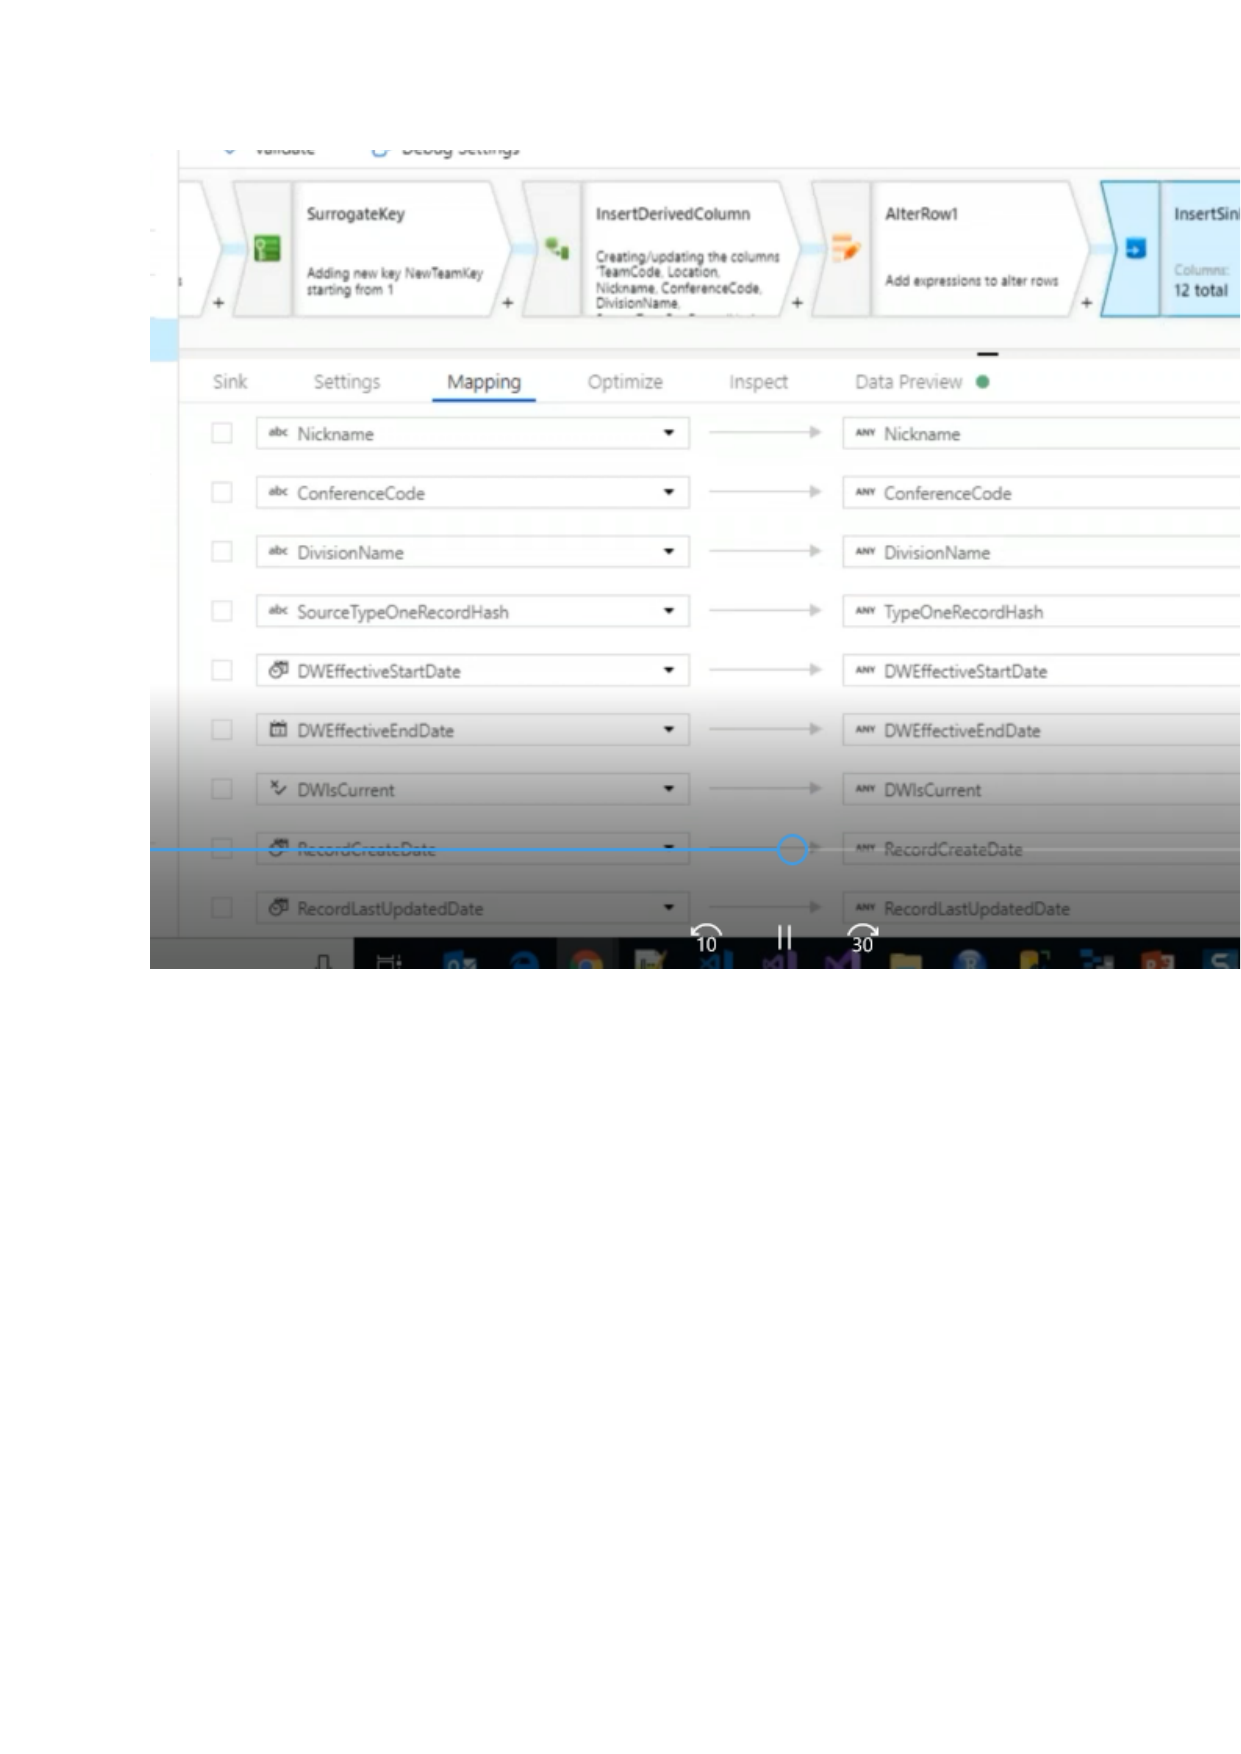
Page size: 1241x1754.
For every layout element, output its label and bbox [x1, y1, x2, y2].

picture [150, 150, 1241, 969]
